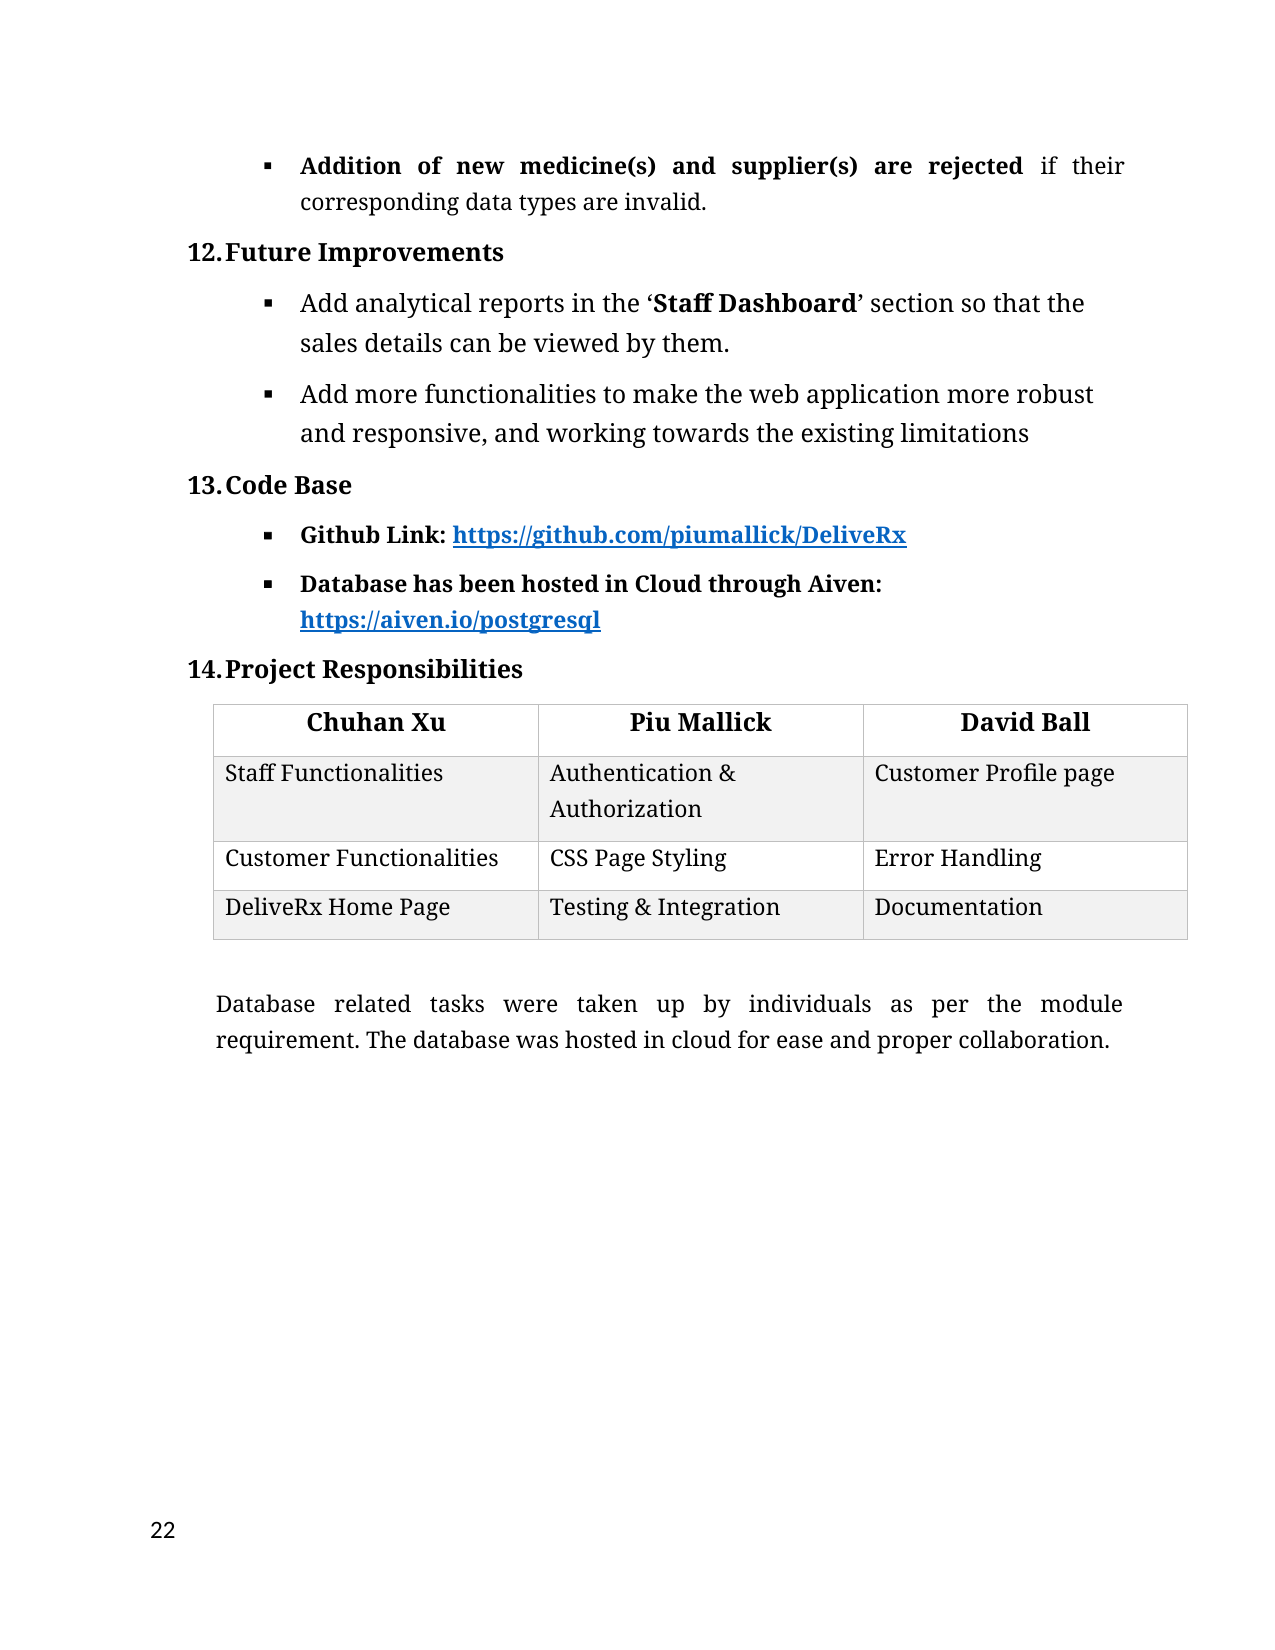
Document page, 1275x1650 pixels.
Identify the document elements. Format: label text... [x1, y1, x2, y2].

list Add analytical reports in the ‘Staff Dashboard’ section so that the sales details can be viewed by them. [262, 286, 1125, 359]
table_cell Documentation [864, 891, 1187, 939]
table_cell Authentication & Authorization [539, 757, 863, 841]
list Github Link: https://github.com/piumallick/DeliveRx [262, 519, 1125, 551]
table_cell Customer Profile page [864, 757, 1187, 841]
table_cell DeliveRx Home Page [214, 891, 538, 939]
table_cell Staff Functionalities [214, 757, 538, 841]
table_cell Customer Functionalities [214, 842, 538, 890]
table_header Piu Mallick [539, 705, 863, 756]
table_header Chuhan Xu [214, 705, 538, 756]
list Future Improvements [187, 234, 1125, 268]
text Database related tasks were taken up by individuals as per the module requirement. The database was hosted in cloud for ease and proper collaboration. [150, 988, 1125, 1056]
table_cell Testing & Integration [539, 891, 863, 939]
list Code Base [187, 468, 1125, 502]
list Addition of new medicine(s) and supplier(s) are rejected if their corresponding data types are invalid. [262, 150, 1125, 217]
table_cell Error Handling [864, 842, 1187, 890]
table_header David Ball [864, 705, 1187, 756]
list Database has been hosted in Cloud through Aiven: https://aiven.io/postgresql [262, 568, 1125, 635]
table_cell CSS Page Styling [539, 842, 863, 890]
list Add more functionalities to make the web application more robust and responsive, and working towards the existing limitations [262, 377, 1125, 450]
list Project Responsibilities [187, 652, 1125, 686]
